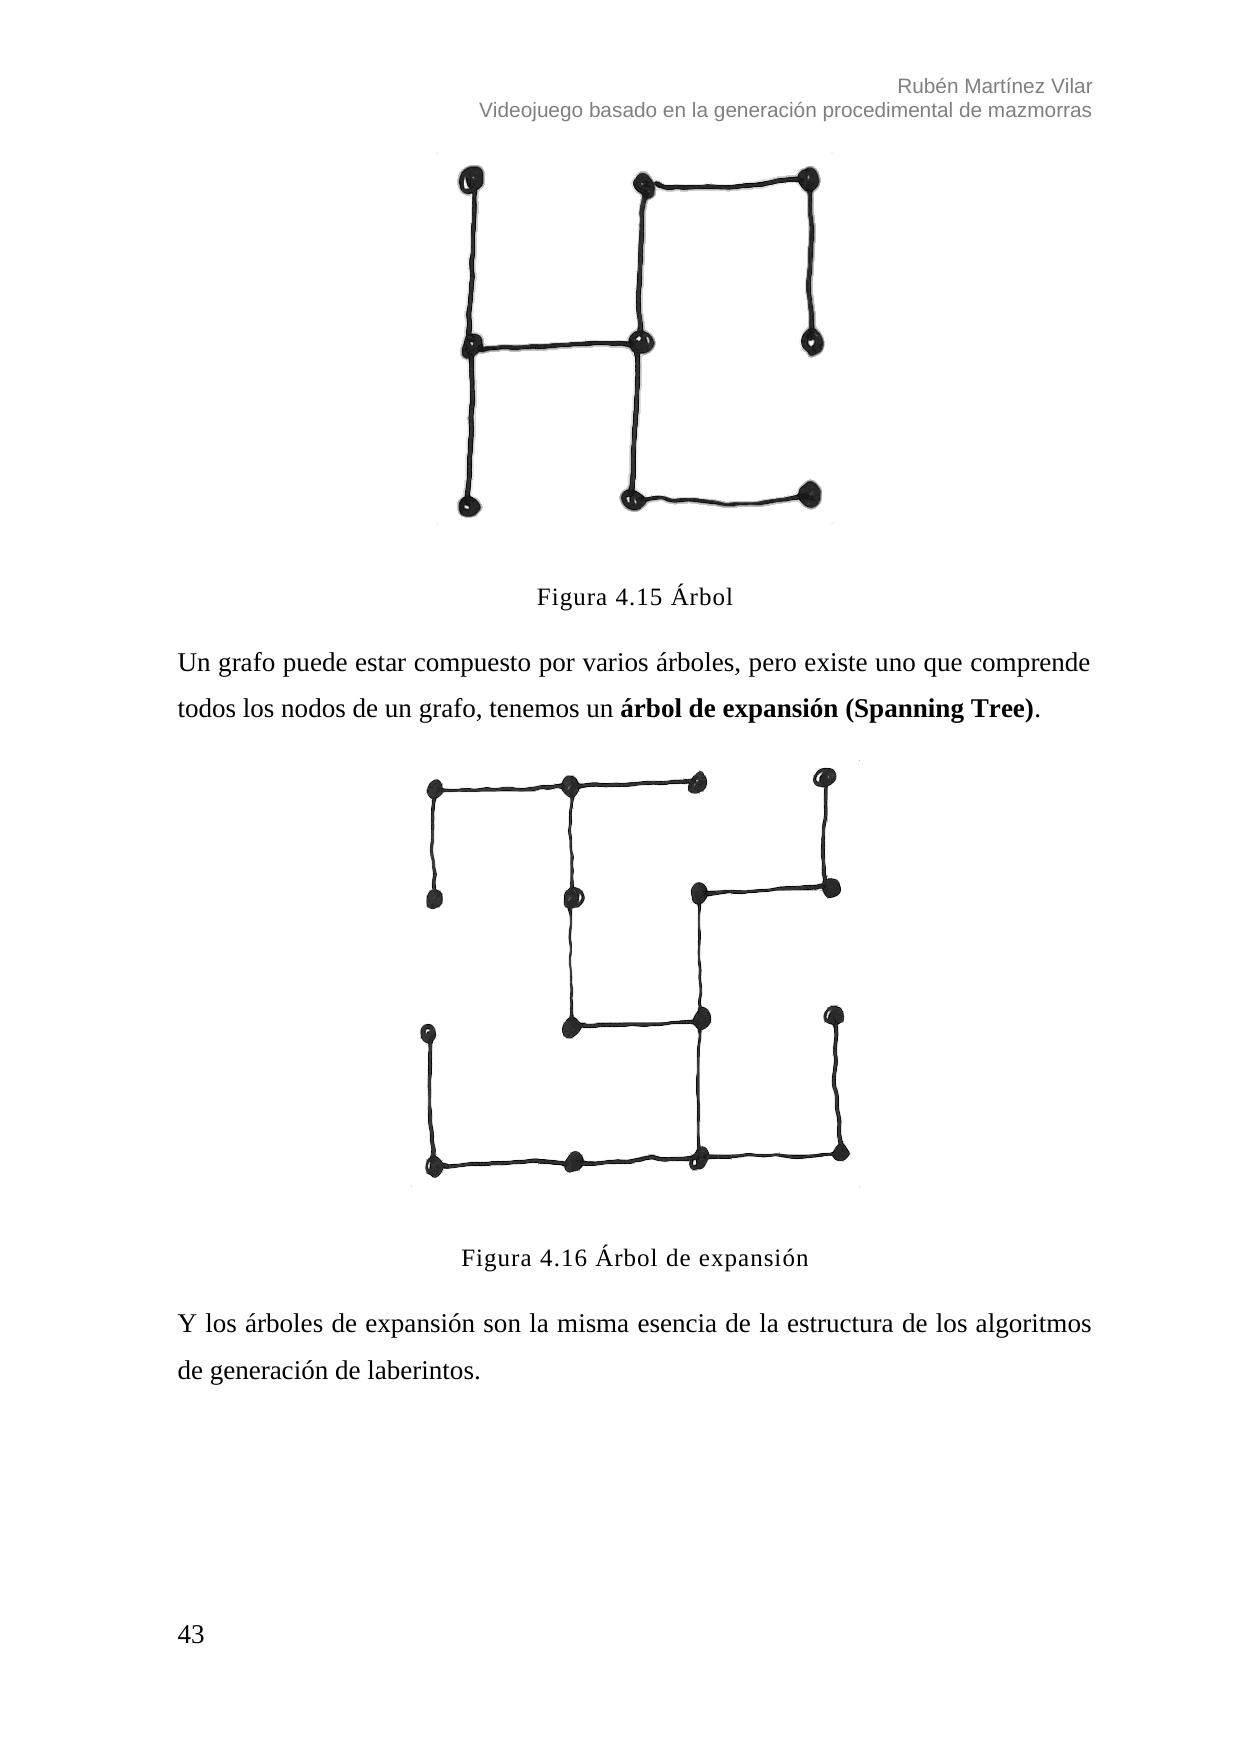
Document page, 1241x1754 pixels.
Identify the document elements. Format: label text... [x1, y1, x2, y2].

text Y los árboles de expansión son la misma esencia de la estructura de los algoritmos de generación de laberintos. [177, 1307, 1092, 1385]
picture [410, 759, 860, 1187]
picture [436, 152, 834, 525]
text Un grafo puede estar compuesto por varios árboles, pero existe uno que comprende todos los nodos de un grafo, tenemos un árbol de expansión (Spanning Tree). [177, 646, 1092, 723]
